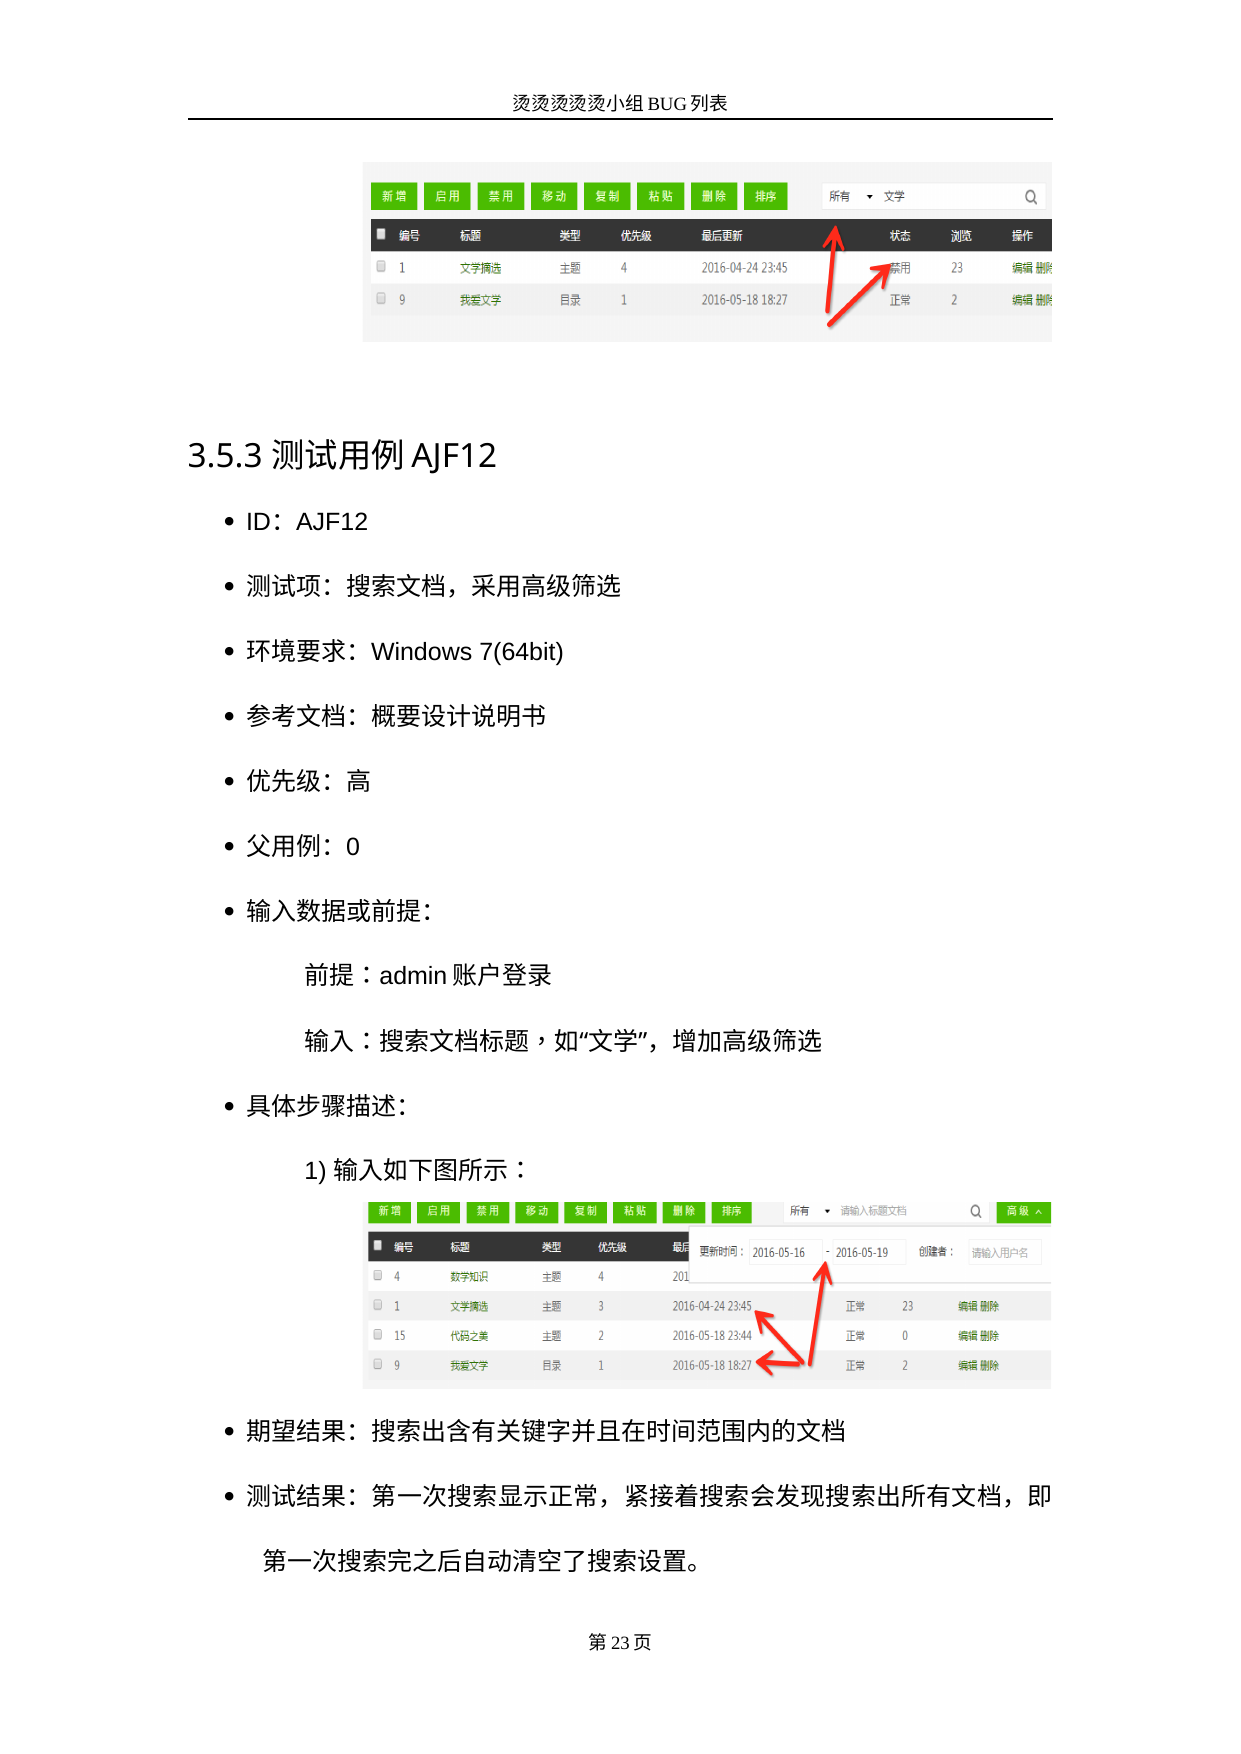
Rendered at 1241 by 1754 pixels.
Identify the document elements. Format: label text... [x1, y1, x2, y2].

list 参考文档：概要设计说明书 [225, 682, 1053, 747]
list ID：AJF12 [225, 487, 1053, 552]
picture [362, 162, 1052, 342]
list 优先级：高 [225, 747, 1053, 812]
list 输入数据或前提： [225, 877, 1053, 942]
list 具体步骤描述： [225, 1072, 1053, 1137]
list 测试结果：第一次搜索显示正常，紧接着搜索会发现搜索出所有文档，即第一次搜索完之后自动清空了搜索设置。 [225, 1462, 1053, 1592]
picture [362, 1202, 1052, 1389]
list 父用例：0 [225, 812, 1053, 877]
list 环境要求：Windows 7(64bit) [225, 617, 1053, 682]
text 输入：搜索文档标题，如“文学”，增加高级筛选 [187, 1007, 1053, 1072]
text 1) 输入如下图所示： [187, 1137, 1053, 1202]
text 前提：admin账户登录 [187, 942, 1053, 1007]
subtitle 3.5.3 测试用例AJF12 [187, 422, 1053, 487]
list 测试项：搜索文档，采用高级筛选 [225, 552, 1053, 617]
list 期望结果：搜索出含有关键字并且在时间范围内的文档 [225, 1397, 1053, 1462]
